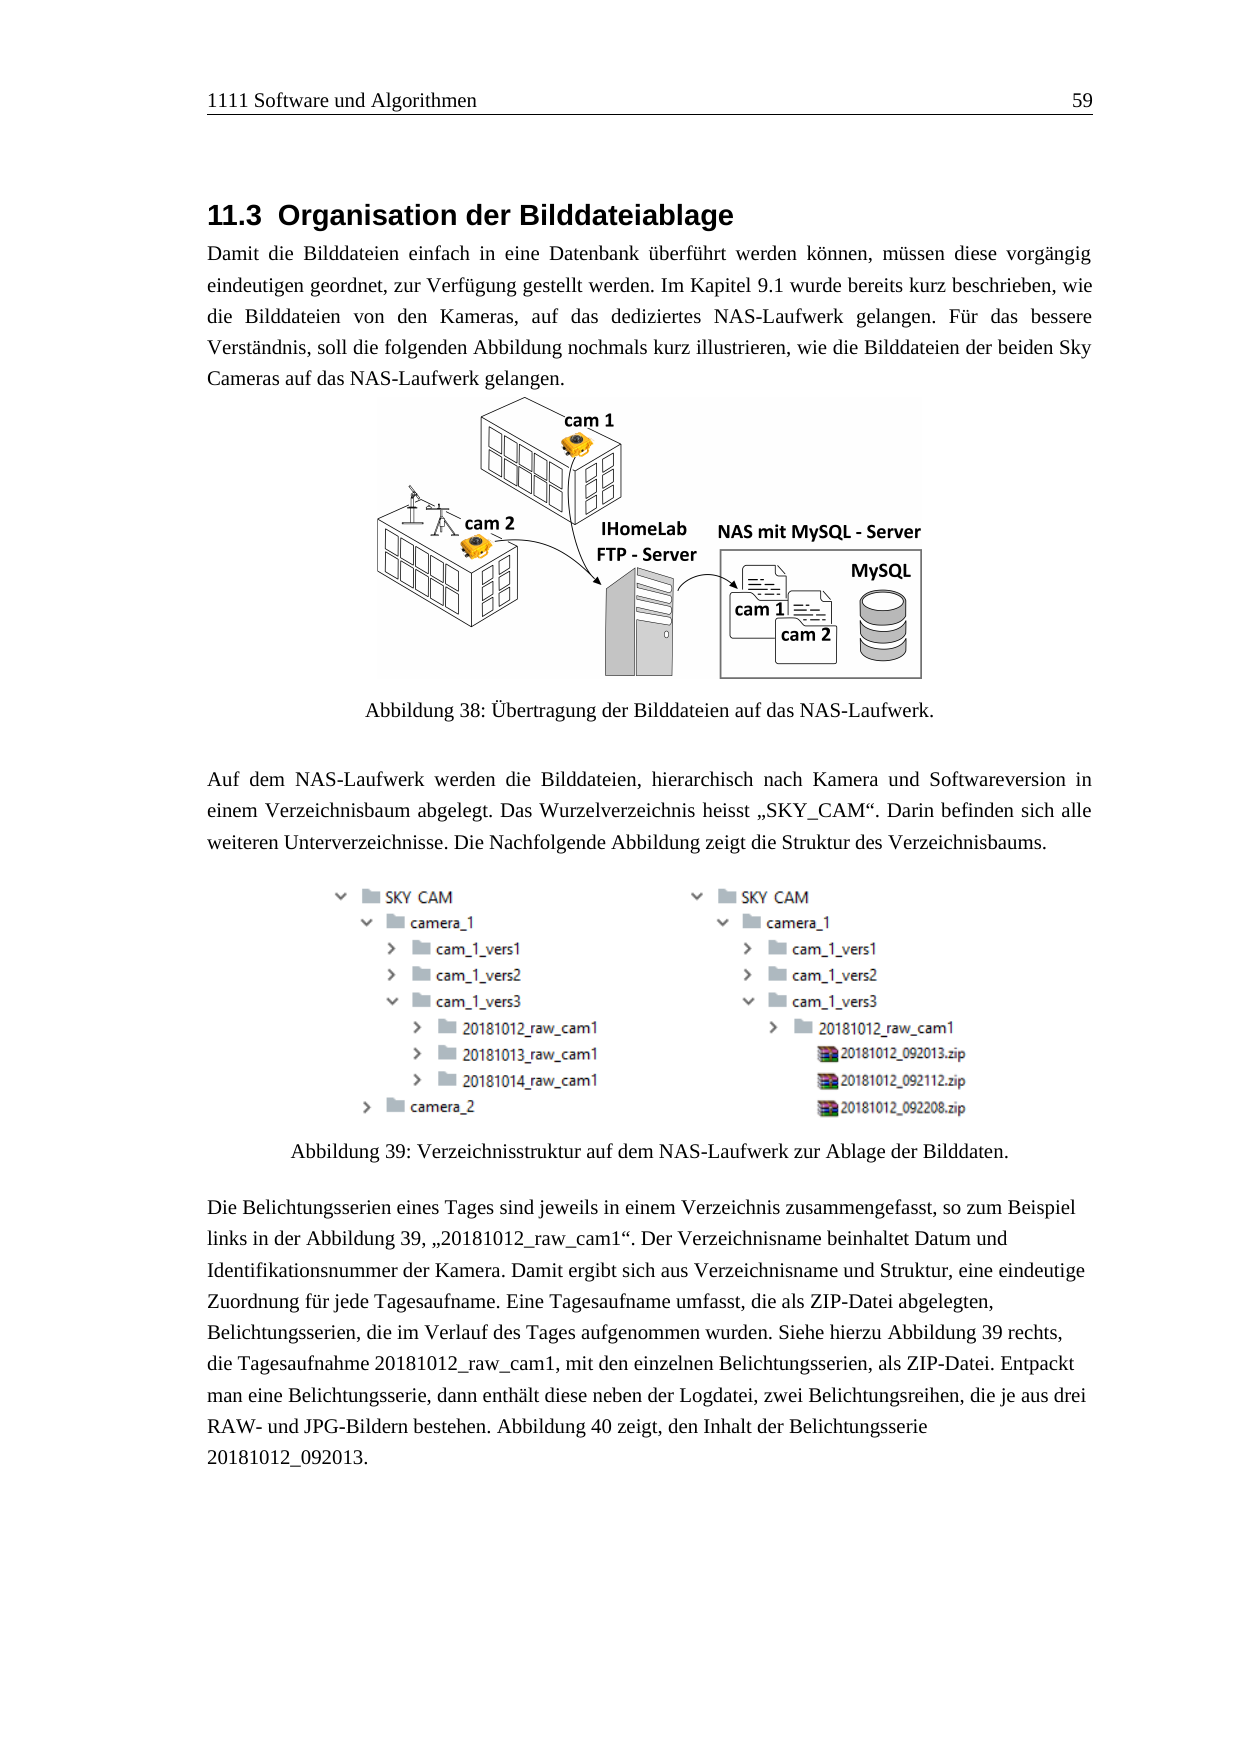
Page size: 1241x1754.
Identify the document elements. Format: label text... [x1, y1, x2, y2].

text Abbildung 38: Übertragung der Bilddateien auf das NAS-Laufwerk. [207, 698, 1093, 722]
text Damit die Bilddateien einfach in eine Datenbank überführt werden können, müssen diese vorgängig eindeutigen geordnet, zur Verfügung gestellt werden. Im Kapitel 9.1 wurde bereits kurz beschrieben, wie die Bilddateien von den Kameras, auf das dediziertes NAS-Laufwerk gelangen. Für das bessere Verständnis, soll die folgenden Abbildung nochmals kurz illustrieren, wie die Bilddateien der beiden Sky Cameras auf das NAS-Laufwerk gelangen. [207, 241, 1093, 390]
picture [330, 885, 969, 1120]
text Abbildung 39: Verzeichnisstruktur auf dem NAS-Laufwerk zur Ablage der Bilddaten. [207, 1139, 1093, 1163]
subtitle Organisation der Bilddateiablage [207, 198, 1093, 231]
text Auf dem NAS-Laufwerk werden die Bilddateien, hierarchisch nach Kamera und Softwareversion in einem Verzeichnisbaum abgelegt. Das Wurzelverzeichnis heisst „SKY_CAM“. Darin befinden sich alle weiteren Unterverzeichnisse. Die Nachfolgende Abbildung zeigt die Struktur des Verzeichnisbaums. [207, 767, 1093, 854]
picture [377, 397, 922, 679]
text Die Belichtungsserien eines Tages sind jeweils in einem Verzeichnis zusammengefasst, so zum Beispiel links in der Abbildung 38, „20181012_raw_cam1“. Der Verzeichnisname beinhaltet Datum und Identifikationsnummer der Kamera. Damit ergibt sich aus Verzeichnisname und Struktur, eine eindeutige Zuordnung für jede Tagesaufname. Eine Tagesaufname umfasst, die als ZIP-Datei abgelegten, Belichtungsserien, die im Verlauf des Tages aufgenommen wurden. Siehe hierzu Abbildung 38 rechts, die Tagesaufnahme 20181012_raw_cam1, mit den einzelnen Belichtungsserien, als ZIP-Datei. Entpackt man eine Belichtungsserie, dann enthält diese neben der Logdatei, zwei Belichtungsreihen, die je aus drei RAW- und JPG-Bildern bestehen. Abbildung 39 zeigt, den Inhalt der Belichtungsserie 20181012_092013. [207, 1195, 1093, 1469]
